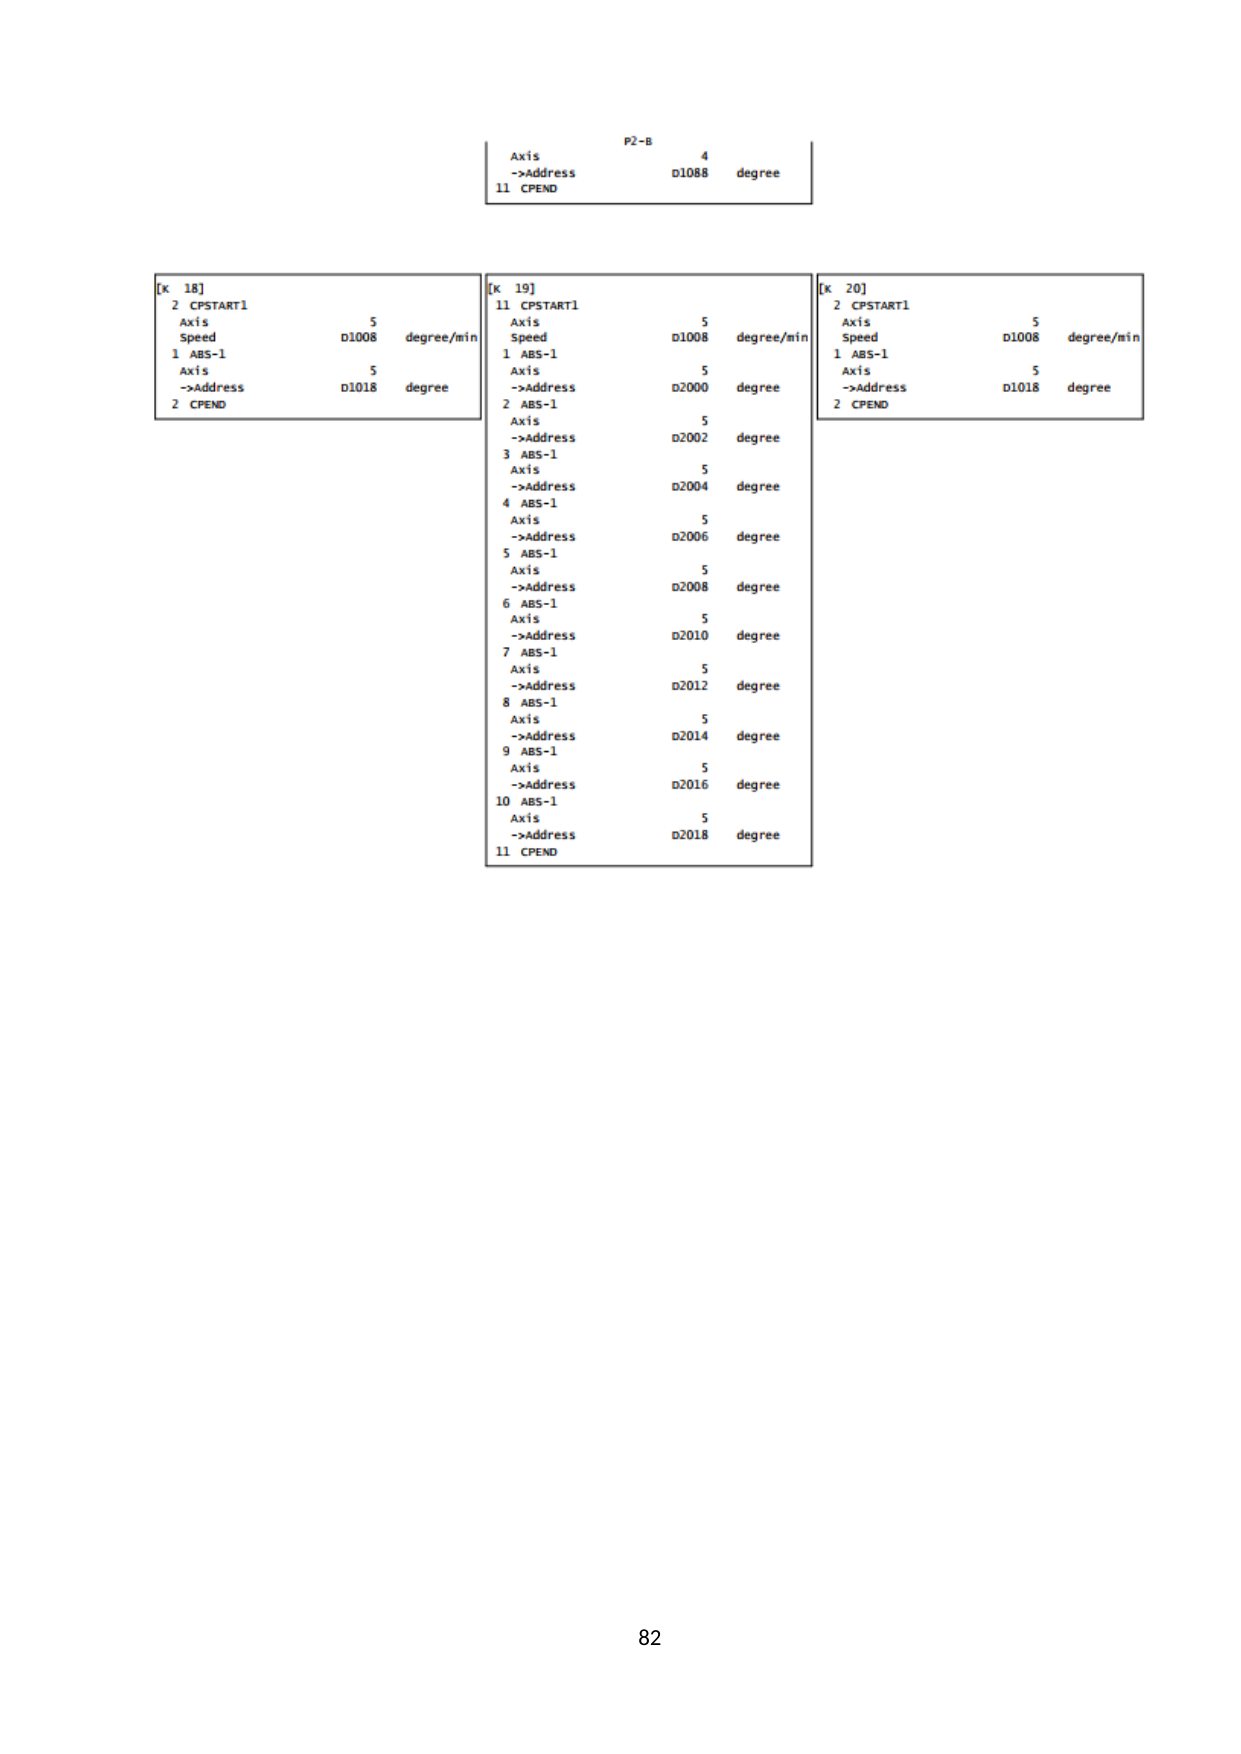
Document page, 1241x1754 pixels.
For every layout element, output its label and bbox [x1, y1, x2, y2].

picture [147, 118, 1152, 885]
